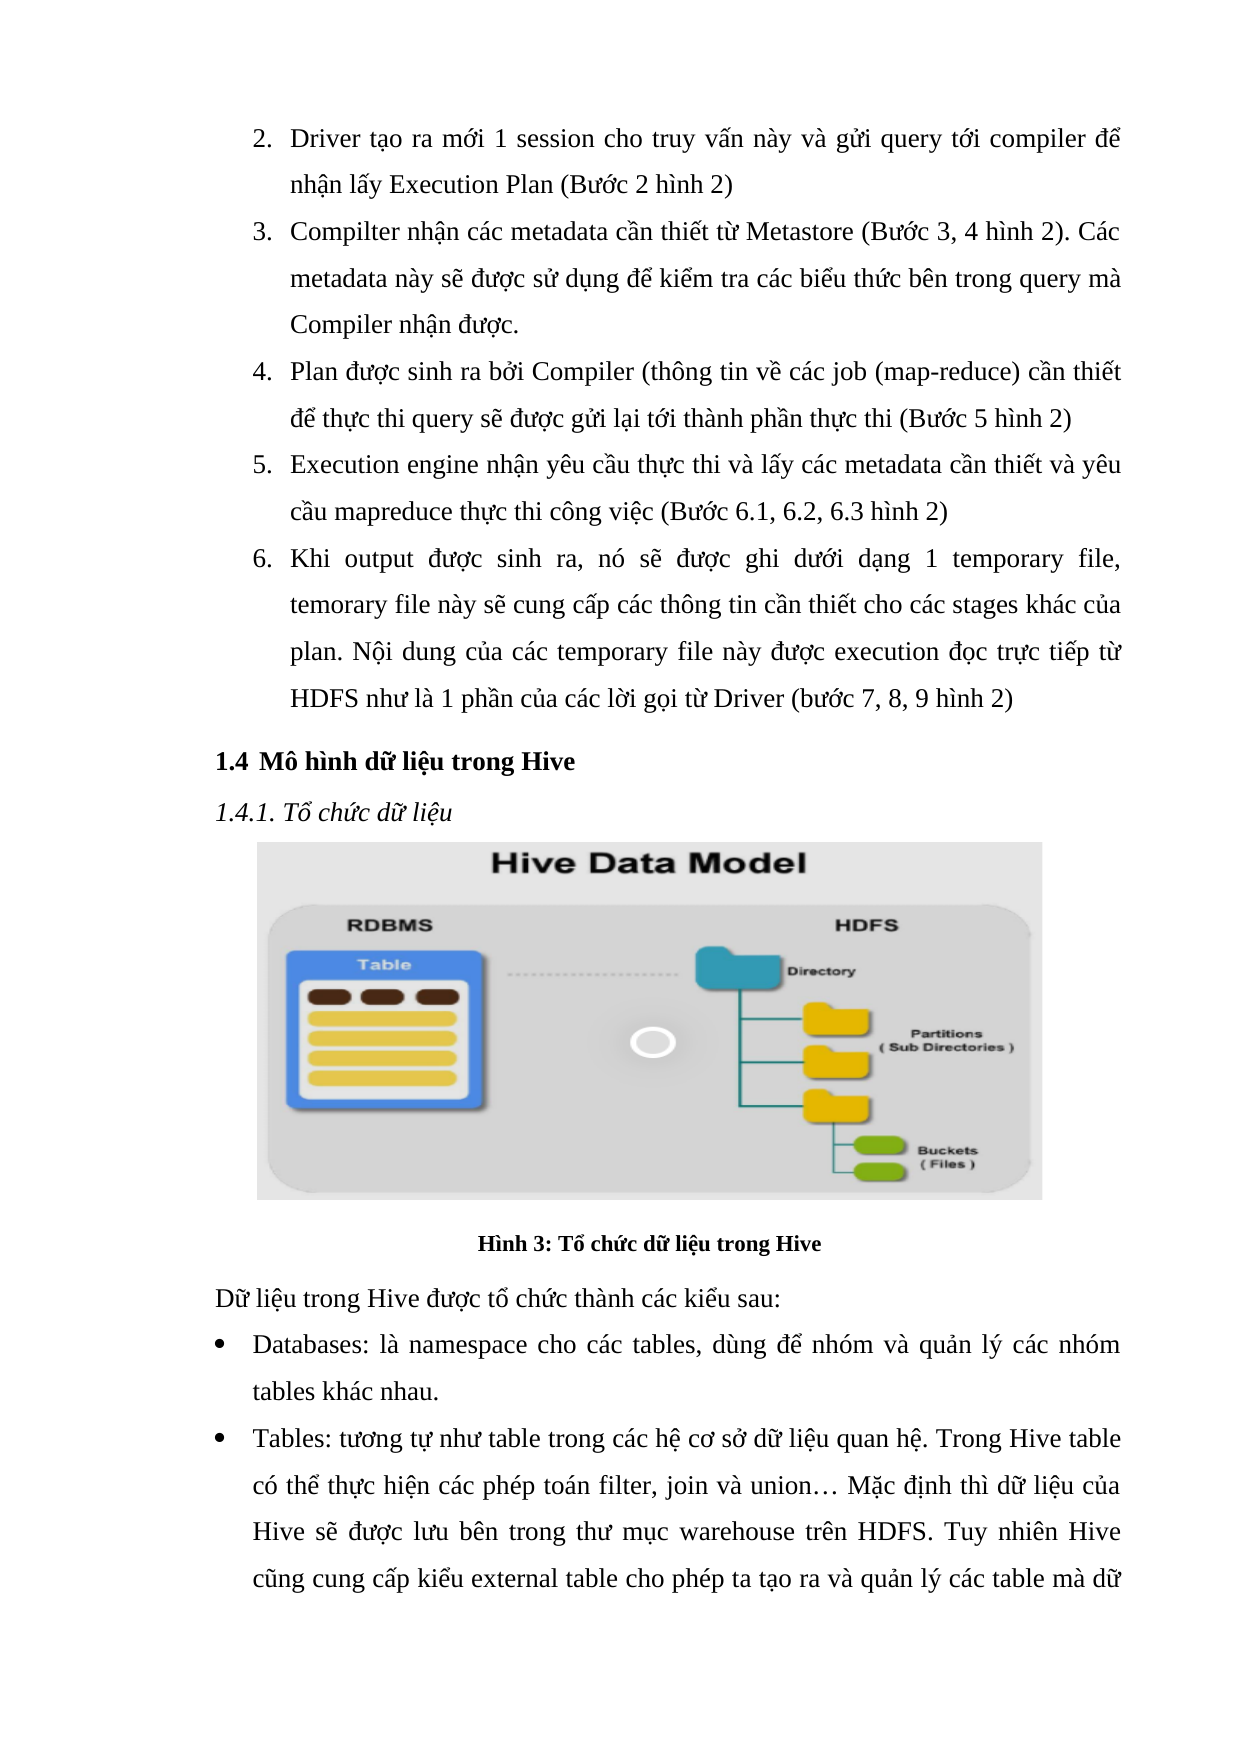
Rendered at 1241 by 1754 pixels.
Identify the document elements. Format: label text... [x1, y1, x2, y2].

text Hình 3: Tổ chức dữ liệu trong Hive [177, 1231, 1122, 1257]
list Plan được sinh ra bởi Compiler (thông tin về các job (map-reduce) cần thiết để thực thi query sẽ được gửi lại tới thành phần thực thi (Bước 5 hình 2) [252, 355, 1122, 433]
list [215, 1422, 1122, 1593]
list Khi output được sinh ra, nó sẽ được ghi dưới dạng 1 temporary file, temorary file này sẽ cung cấp các thông tin cần thiết cho các stages khác của plan. Nội dung của các temporary file này được execution đọc trực tiếp từ HDFS như là 1 phần của các lời gọi từ Driver (bước 7, 8, 9 hình 2) [252, 542, 1122, 713]
subtitle 1.4.1. Tổ chức dữ liệu [177, 796, 1122, 827]
picture [257, 842, 1043, 1200]
list Execution engine nhận yêu cầu thực thi và lấy các metadata cần thiết và yêu cầu mapreduce thực thi công việc (Bước 6.1, 6.2, 6.3 hình 2) [252, 448, 1122, 526]
list Driver tạo ra mới 1 session cho truy vấn này và gửi query tới compiler để nhận lấy Execution Plan (Bước 2 hình 2) [252, 122, 1122, 199]
subtitle Mô hình dữ liệu trong Hive [215, 745, 1122, 776]
text Dữ liệu trong Hive được tổ chức thành các kiểu sau: [177, 1282, 1122, 1313]
list Compilter nhận các metadata cần thiết từ Metastore (Bước 3, 4 hình 2). Các metadata này sẽ được sử dụng để kiểm tra các biểu thức bên trong query mà Compiler nhận được. [252, 215, 1122, 339]
list Databases: là namespace cho các tables, dùng để nhóm và quản lý các nhóm tables khác nhau. [215, 1328, 1122, 1406]
